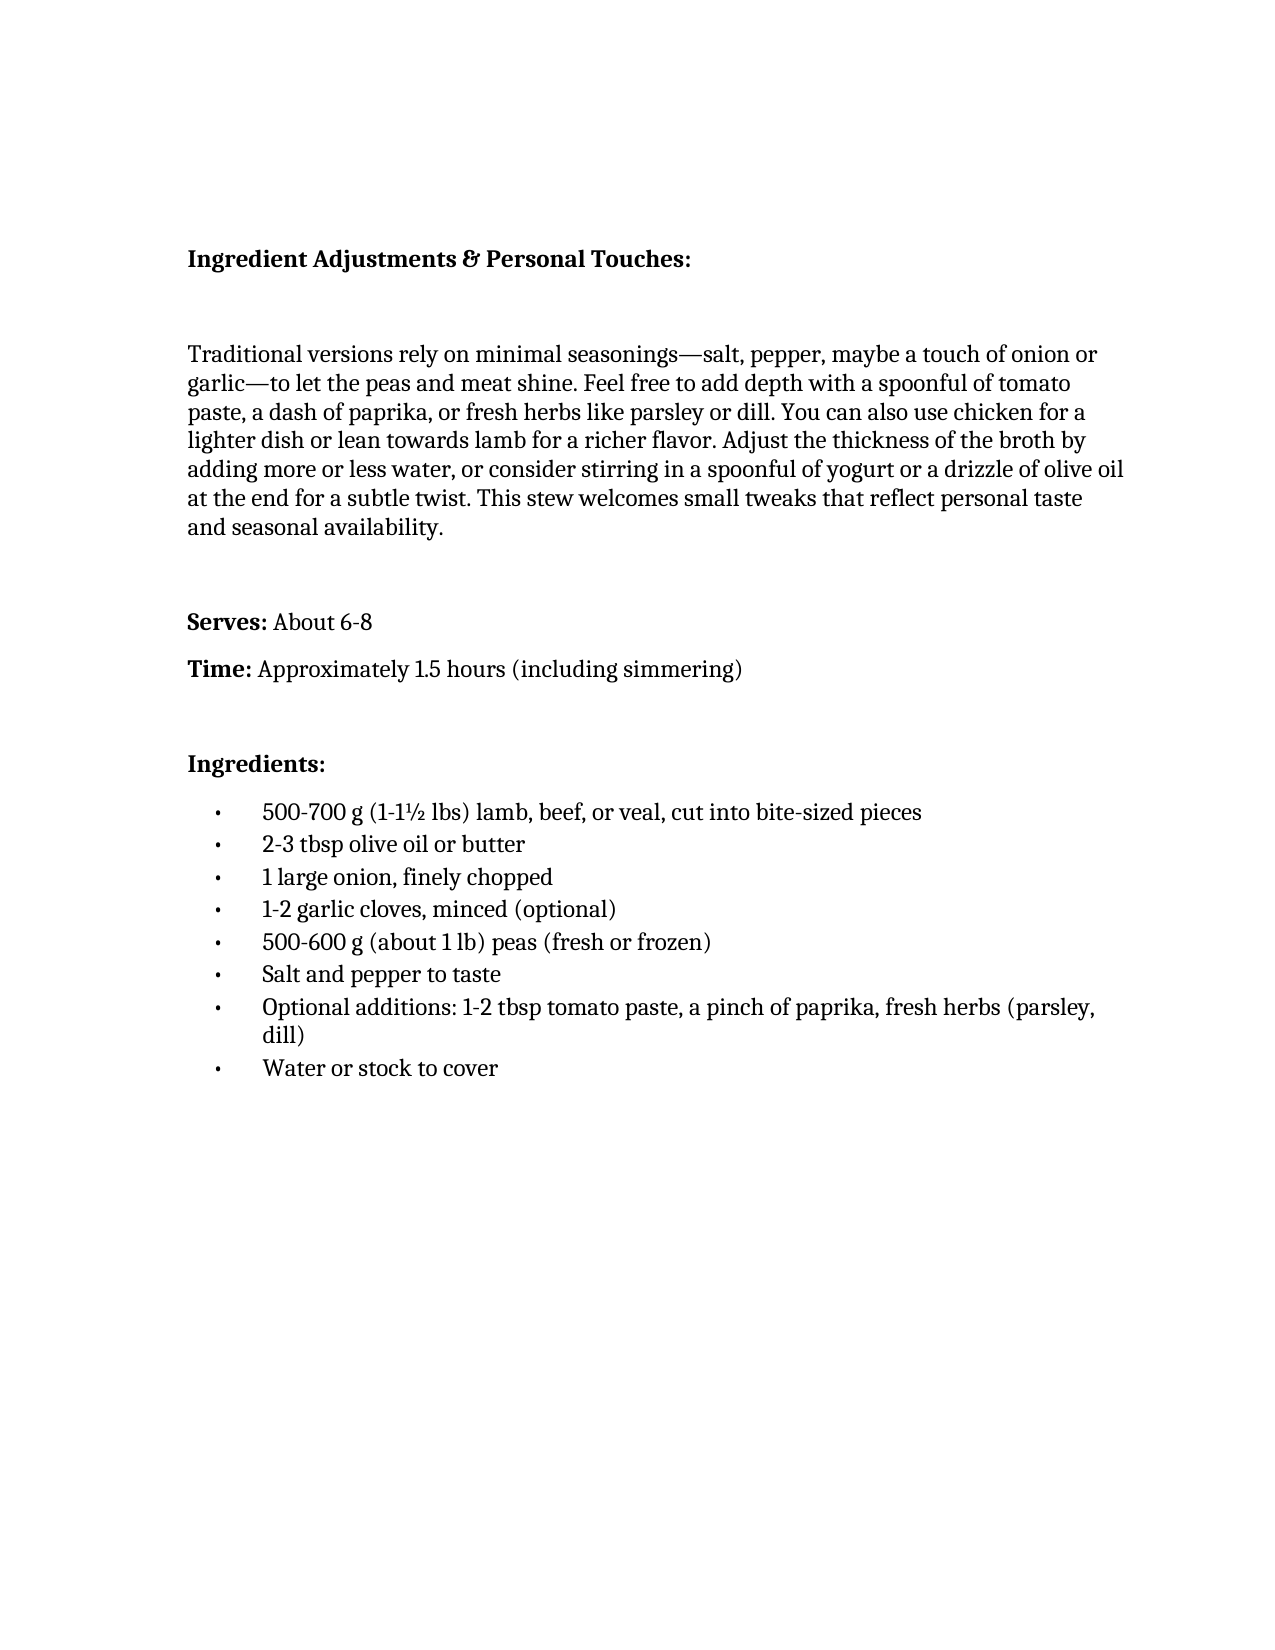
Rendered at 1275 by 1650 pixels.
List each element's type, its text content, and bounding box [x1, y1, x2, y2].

text Serves: About 6-8 [187, 607, 1125, 636]
list 1 large onion, finely chopped [212, 862, 1125, 891]
list 1-2 garlic cloves, minced (optional) [212, 895, 1125, 924]
list 500-600 g (about 1 lb) peas (fresh or frozen) [212, 927, 1125, 956]
list Salt and pepper to taste [212, 960, 1125, 989]
list 2-3 tbsp olive oil or butter [212, 830, 1125, 859]
text Time: Approximately 1.5 hours (including simmering) [187, 655, 1125, 684]
list 500-700 g (1-1½ lbs) lamb, beef, or veal, cut into bite-sized pieces [212, 797, 1125, 826]
text Traditional versions rely on minimal seasonings—salt, pepper, maybe a touch of onion or garlic—to let the peas and meat shine. Feel free to add depth with a spoonful of tomato paste, a dash of paprika, or fresh herbs like parsley or dill. You can also use chicken for a lighter dish or lean towards lamb for a richer flavor. Adjust the thickness of the broth by adding more or less water, or consider stirring in a spoonful of yogurt or a drizzle of olive oil at the end for a subtle twist. This stew welcomes small tweaks that reflect personal taste and seasonal availability. [187, 340, 1125, 541]
text Ingredient Adjustments & Personal Touches: [187, 245, 1125, 274]
list Water or stock to cover [212, 1054, 1125, 1082]
list Optional additions: 1-2 tbsp tomato paste, a pinch of paprika, fresh herbs (parsley, dill) [212, 992, 1125, 1050]
text Ingredients: [187, 750, 1125, 779]
